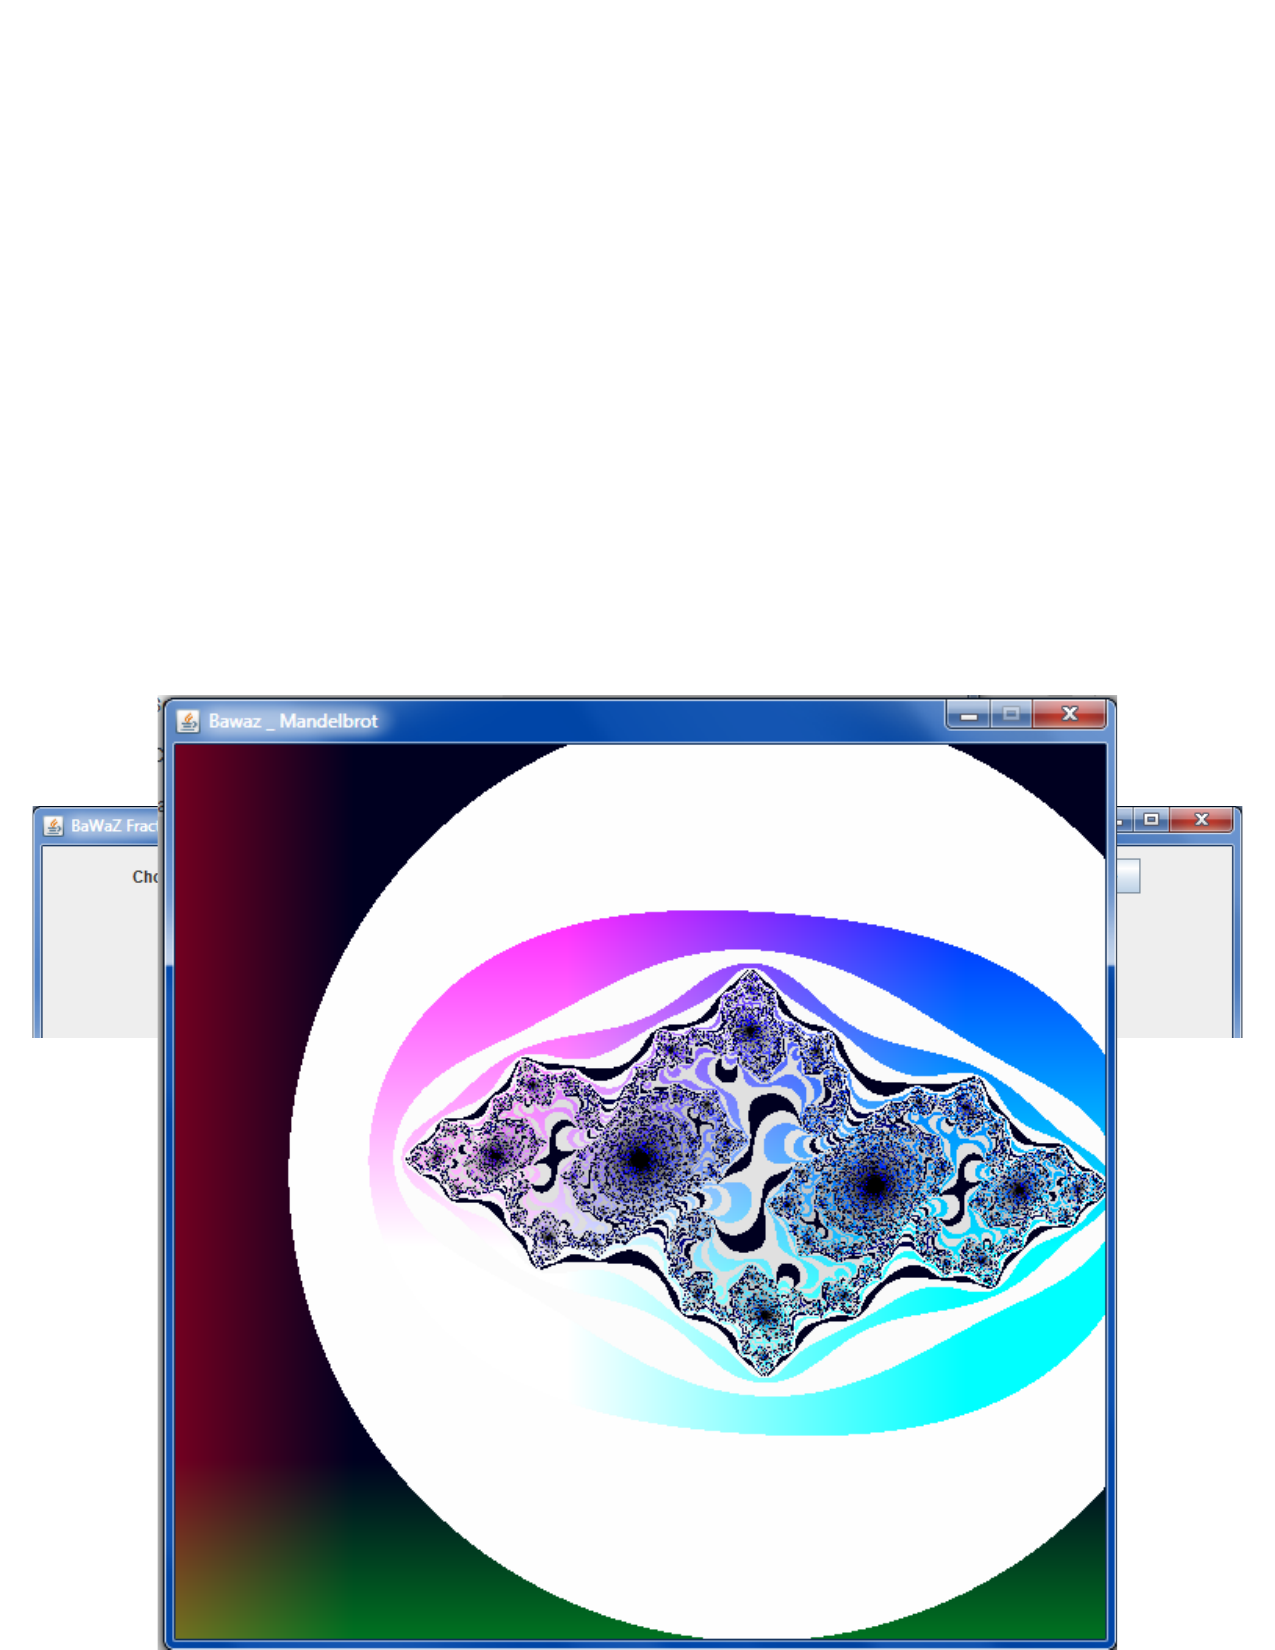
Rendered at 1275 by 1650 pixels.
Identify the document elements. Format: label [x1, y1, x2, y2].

picture [32, 695, 1243, 1650]
